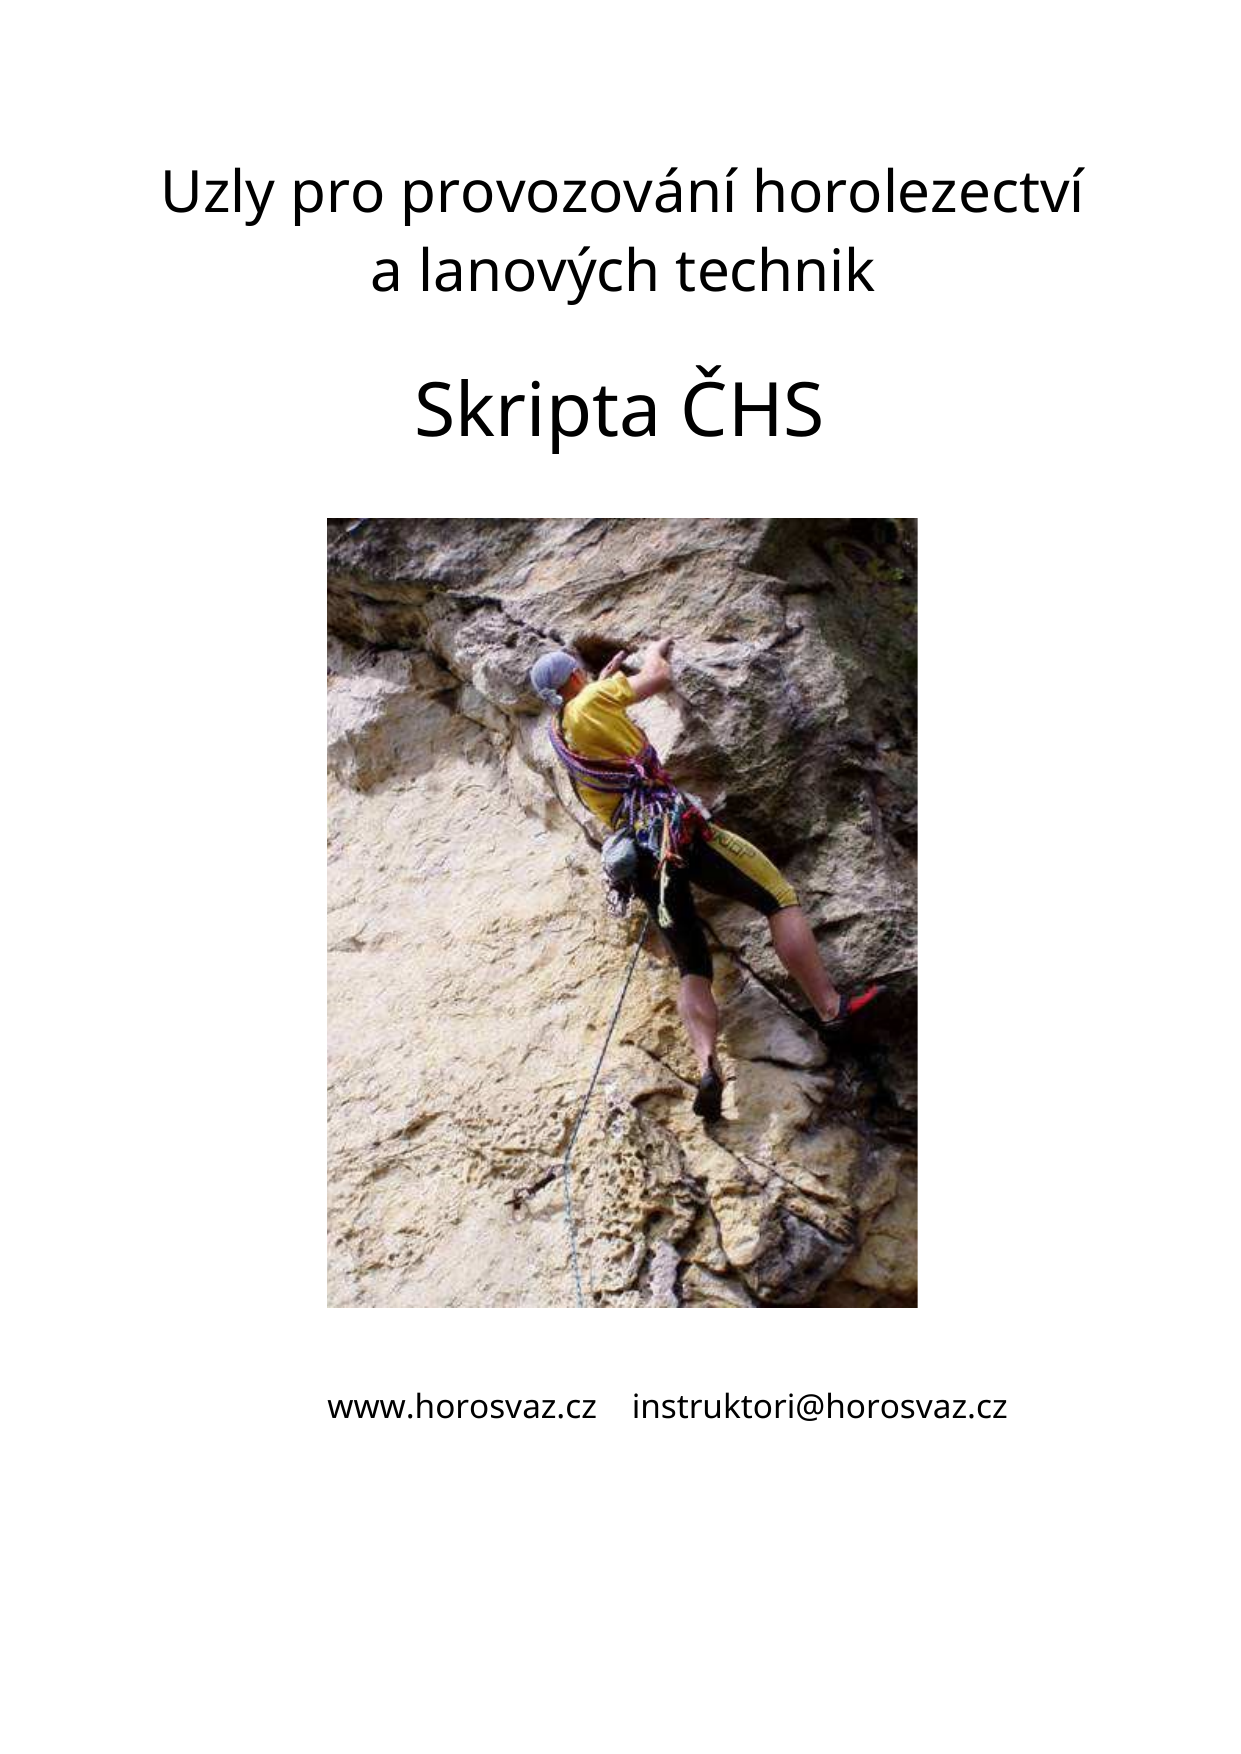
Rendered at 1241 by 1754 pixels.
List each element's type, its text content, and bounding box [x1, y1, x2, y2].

picture [327, 518, 918, 1308]
text Uzly pro provozování horolezectví a lanových technik [156, 150, 1090, 309]
text Skripta ČHS [150, 356, 1089, 458]
text www.horosvaz.cz instruktori@horosvaz.cz [327, 1383, 1090, 1428]
